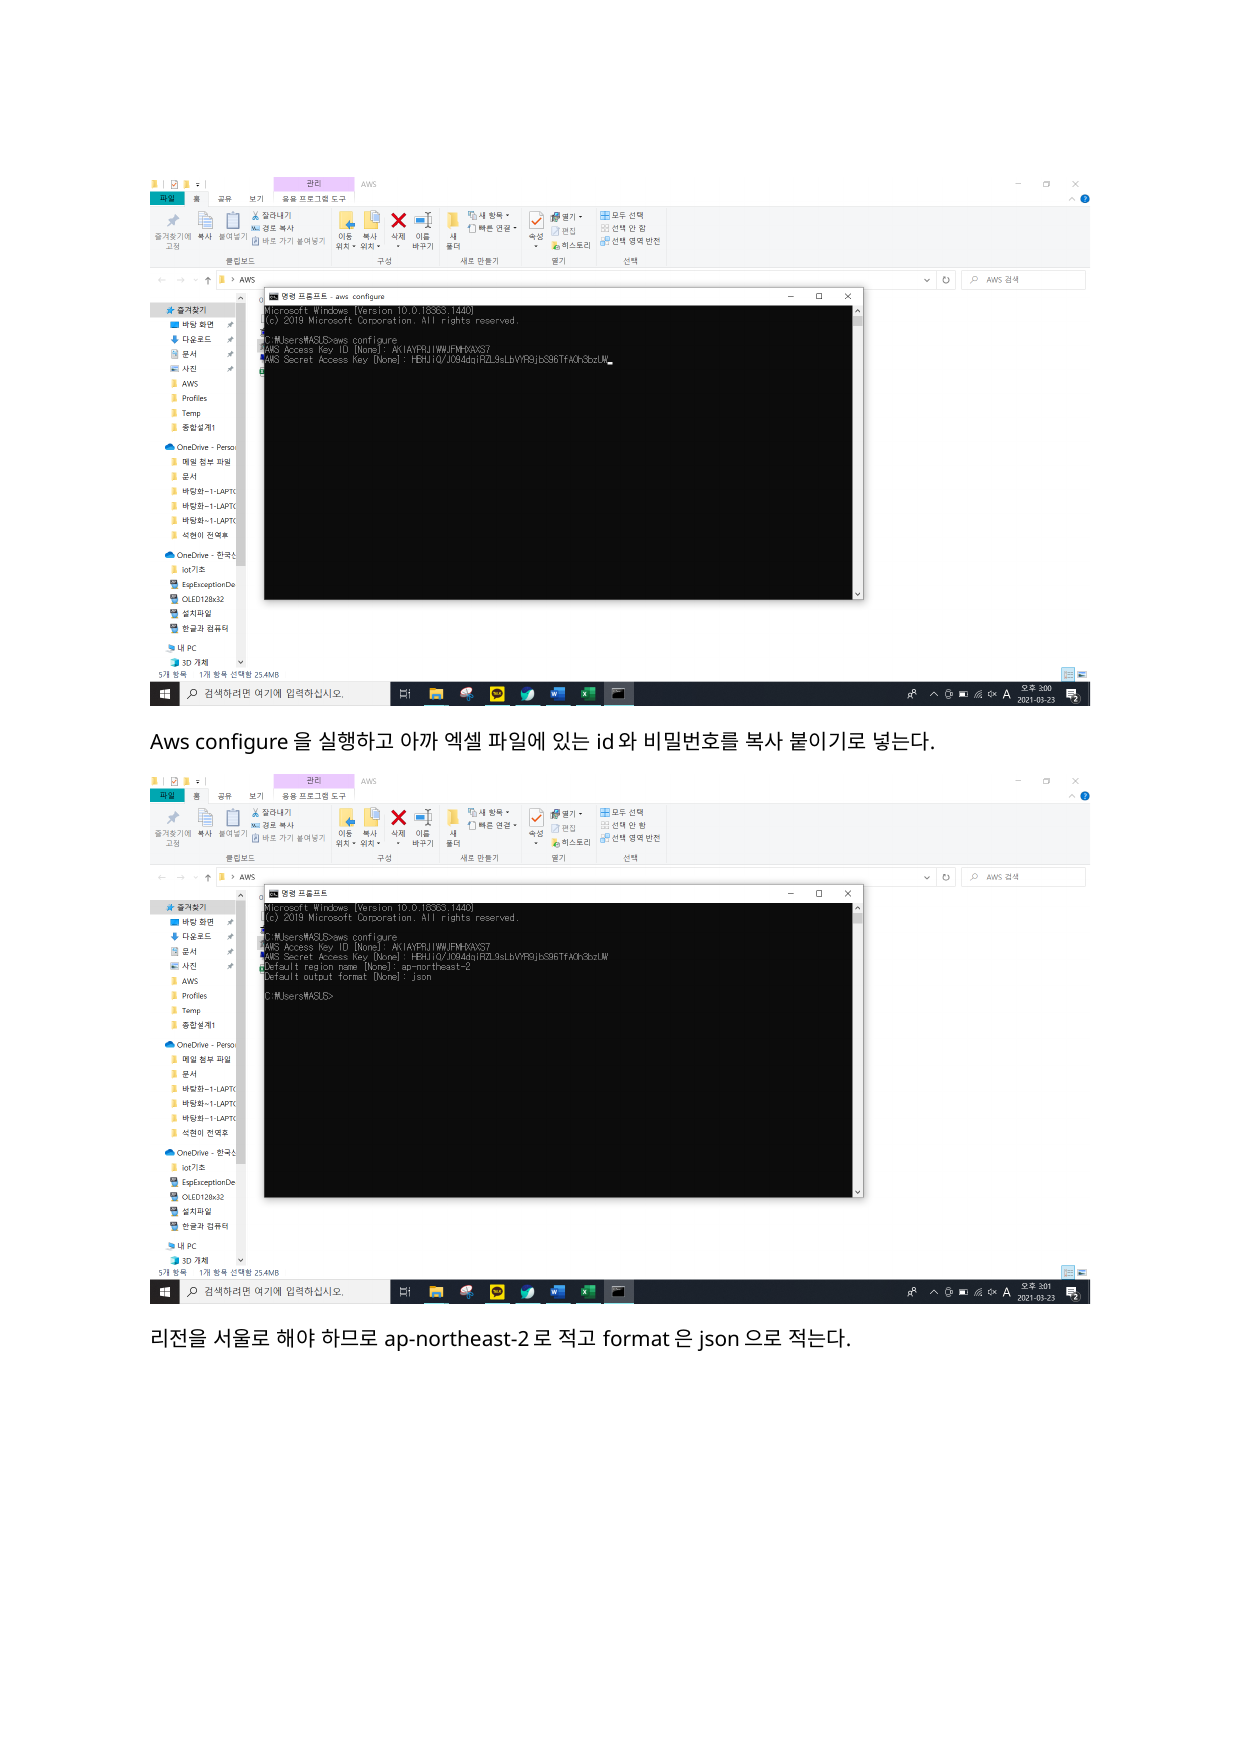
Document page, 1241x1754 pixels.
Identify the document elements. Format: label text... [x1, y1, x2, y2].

picture [150, 774, 1091, 1304]
picture [150, 177, 1091, 706]
text 리전을 서울로 해야 하므로 ap-northeast-2로 적고 format은 json으로 적는다. [150, 1322, 1090, 1352]
text Aws configure을 실행하고 아까 엑셀 파일에 있는 id와 비밀번호를 복사 붙이기로 넣는다. [150, 725, 1090, 755]
